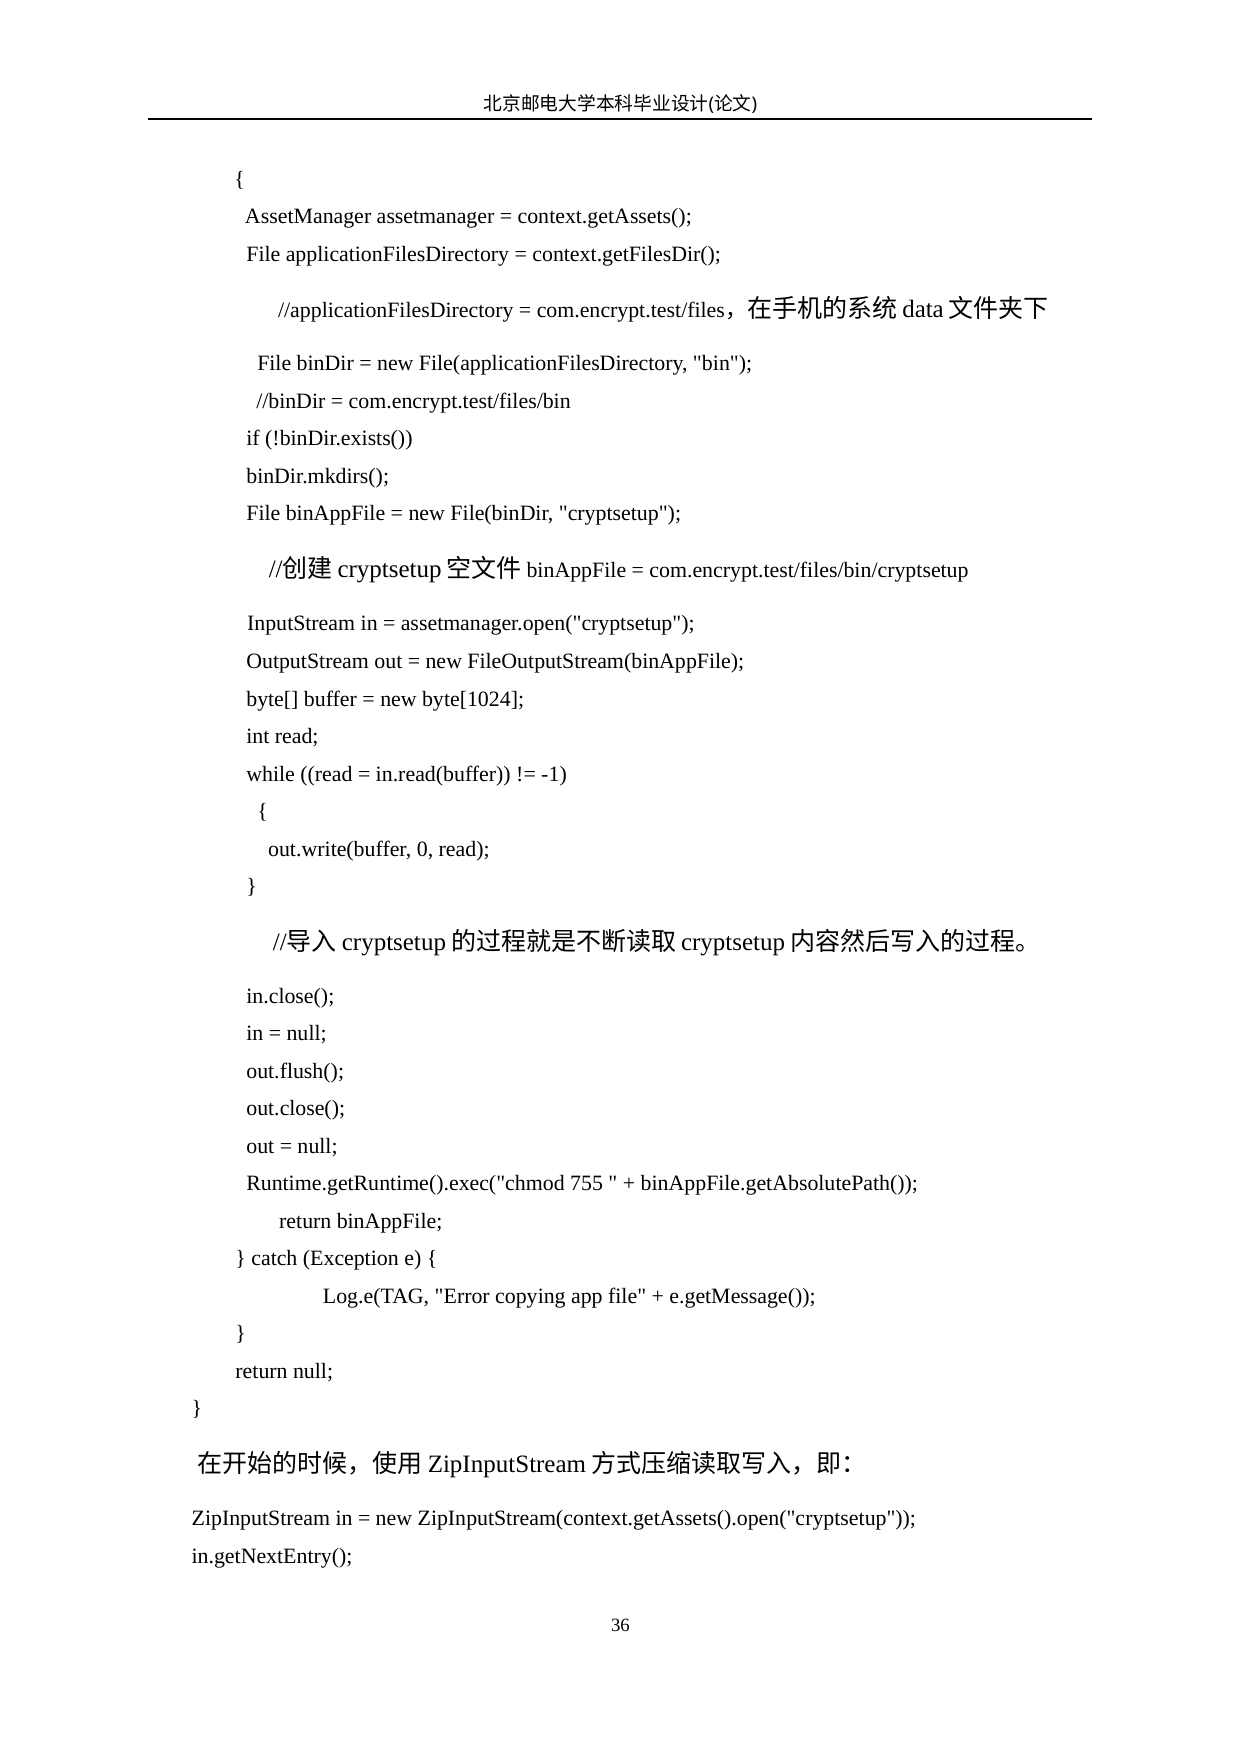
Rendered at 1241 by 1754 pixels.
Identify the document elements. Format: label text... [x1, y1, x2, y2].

text //创建cryptsetup空文件binAppFile = com.encrypt.test/files/bin/cryptsetup [148, 534, 1092, 599]
text return binAppFile; [148, 1204, 1092, 1237]
text File applicationFilesDirectory = context.getFilesDir(); [148, 237, 1092, 269]
text } [148, 1317, 1092, 1349]
text File binAppFile = new File(binDir, "cryptsetup"); [148, 497, 1092, 529]
text { [148, 162, 1092, 194]
text Log.e(TAG, "Error copying app file" + e.getMessage()); [148, 1279, 1092, 1312]
text File binDir = new File(applicationFilesDirectory, "bin"); [148, 347, 1092, 379]
text OutputStream out = new FileOutputStream(binAppFile); [148, 644, 1092, 677]
text } [148, 869, 1092, 902]
text int read; [148, 719, 1092, 752]
text //导入cryptsetup的过程就是不断读取cryptsetup内容然后写入的过程。 [148, 907, 1092, 972]
text out.write(buffer, 0, read); [148, 832, 1092, 864]
text return null; [148, 1354, 1092, 1387]
text Runtime.getRuntime().exec("chmod 755 " + binAppFile.getAbsolutePath()); [148, 1167, 1092, 1199]
text InputStream in = assetmanager.open("cryptsetup"); [148, 606, 1092, 639]
text out = null; [148, 1129, 1092, 1162]
text out.flush(); [148, 1054, 1092, 1087]
text ZipInputStream in = new ZipInputStream(context.getAssets().open("cryptsetup")); [148, 1501, 1092, 1534]
text out.close(); [148, 1092, 1092, 1124]
text in.close(); [148, 979, 1092, 1012]
text binDir.mkdirs(); [148, 459, 1092, 492]
text in = null; [148, 1017, 1092, 1049]
text //binDir = com.encrypt.test/files/bin [148, 384, 1092, 417]
text { [148, 794, 1092, 827]
text //applicationFilesDirectory = com.encrypt.test/files，在手机的系统data文件夹下 [148, 274, 1092, 339]
text while ((read = in.read(buffer)) != -1) [148, 757, 1092, 789]
text } [148, 1392, 1092, 1424]
text in.getNextEntry(); [148, 1539, 1092, 1571]
text } catch (Exception e) { [148, 1242, 1092, 1274]
text if (!binDir.exists()) [148, 422, 1092, 454]
text 在开始的时候，使用ZipInputStream方式压缩读取写入，即： [148, 1429, 1092, 1494]
text byte[] buffer = new byte[1024]; [148, 682, 1092, 714]
text AssetManager assetmanager = context.getAssets(); [148, 199, 1092, 232]
